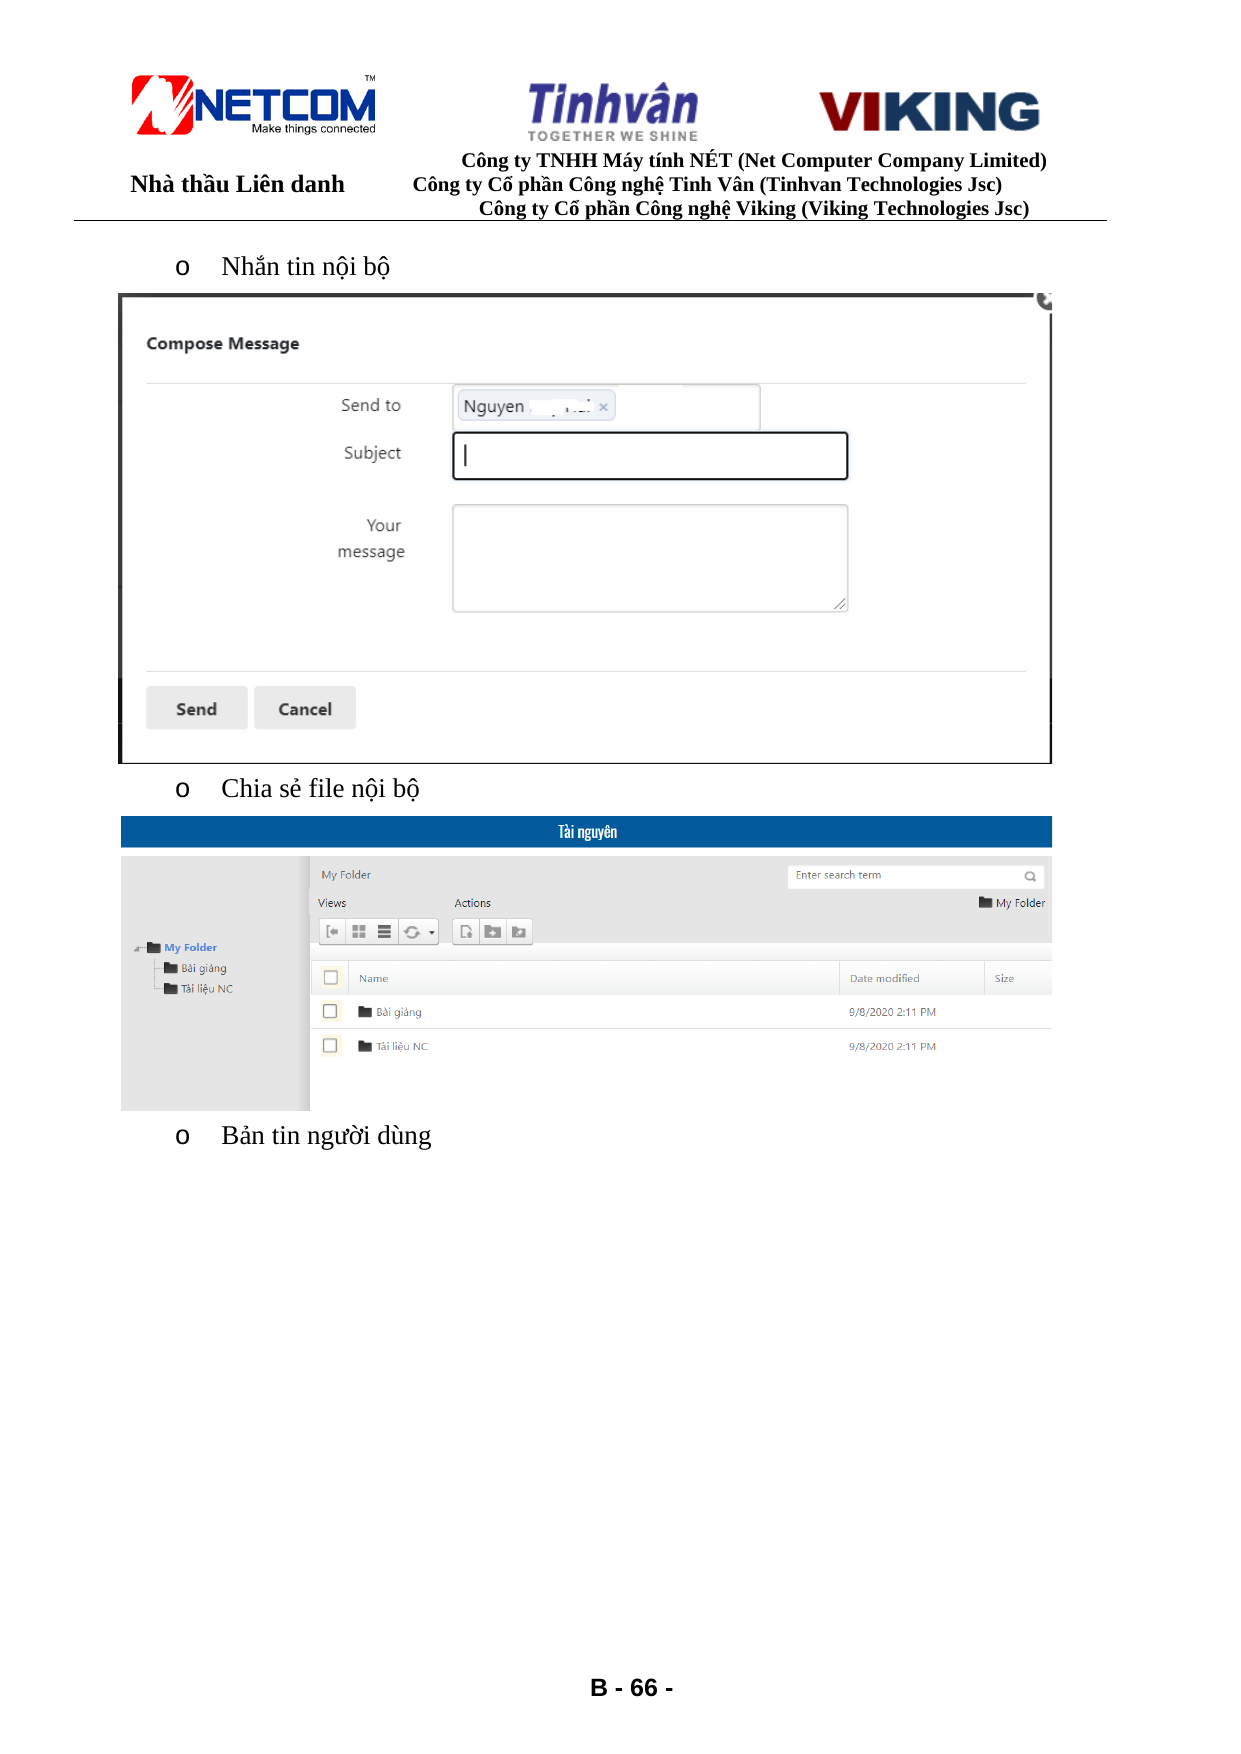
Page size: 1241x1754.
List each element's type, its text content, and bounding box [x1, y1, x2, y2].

picture [118, 293, 1053, 764]
picture [118, 816, 1053, 1111]
picture [131, 75, 375, 135]
list Chia sẻ file nội bộ [174, 773, 1063, 806]
list Bản tin người dùng [174, 1119, 1063, 1153]
list Nhắn tin nội bộ [174, 250, 1063, 283]
picture [528, 82, 698, 141]
picture [818, 82, 1041, 144]
